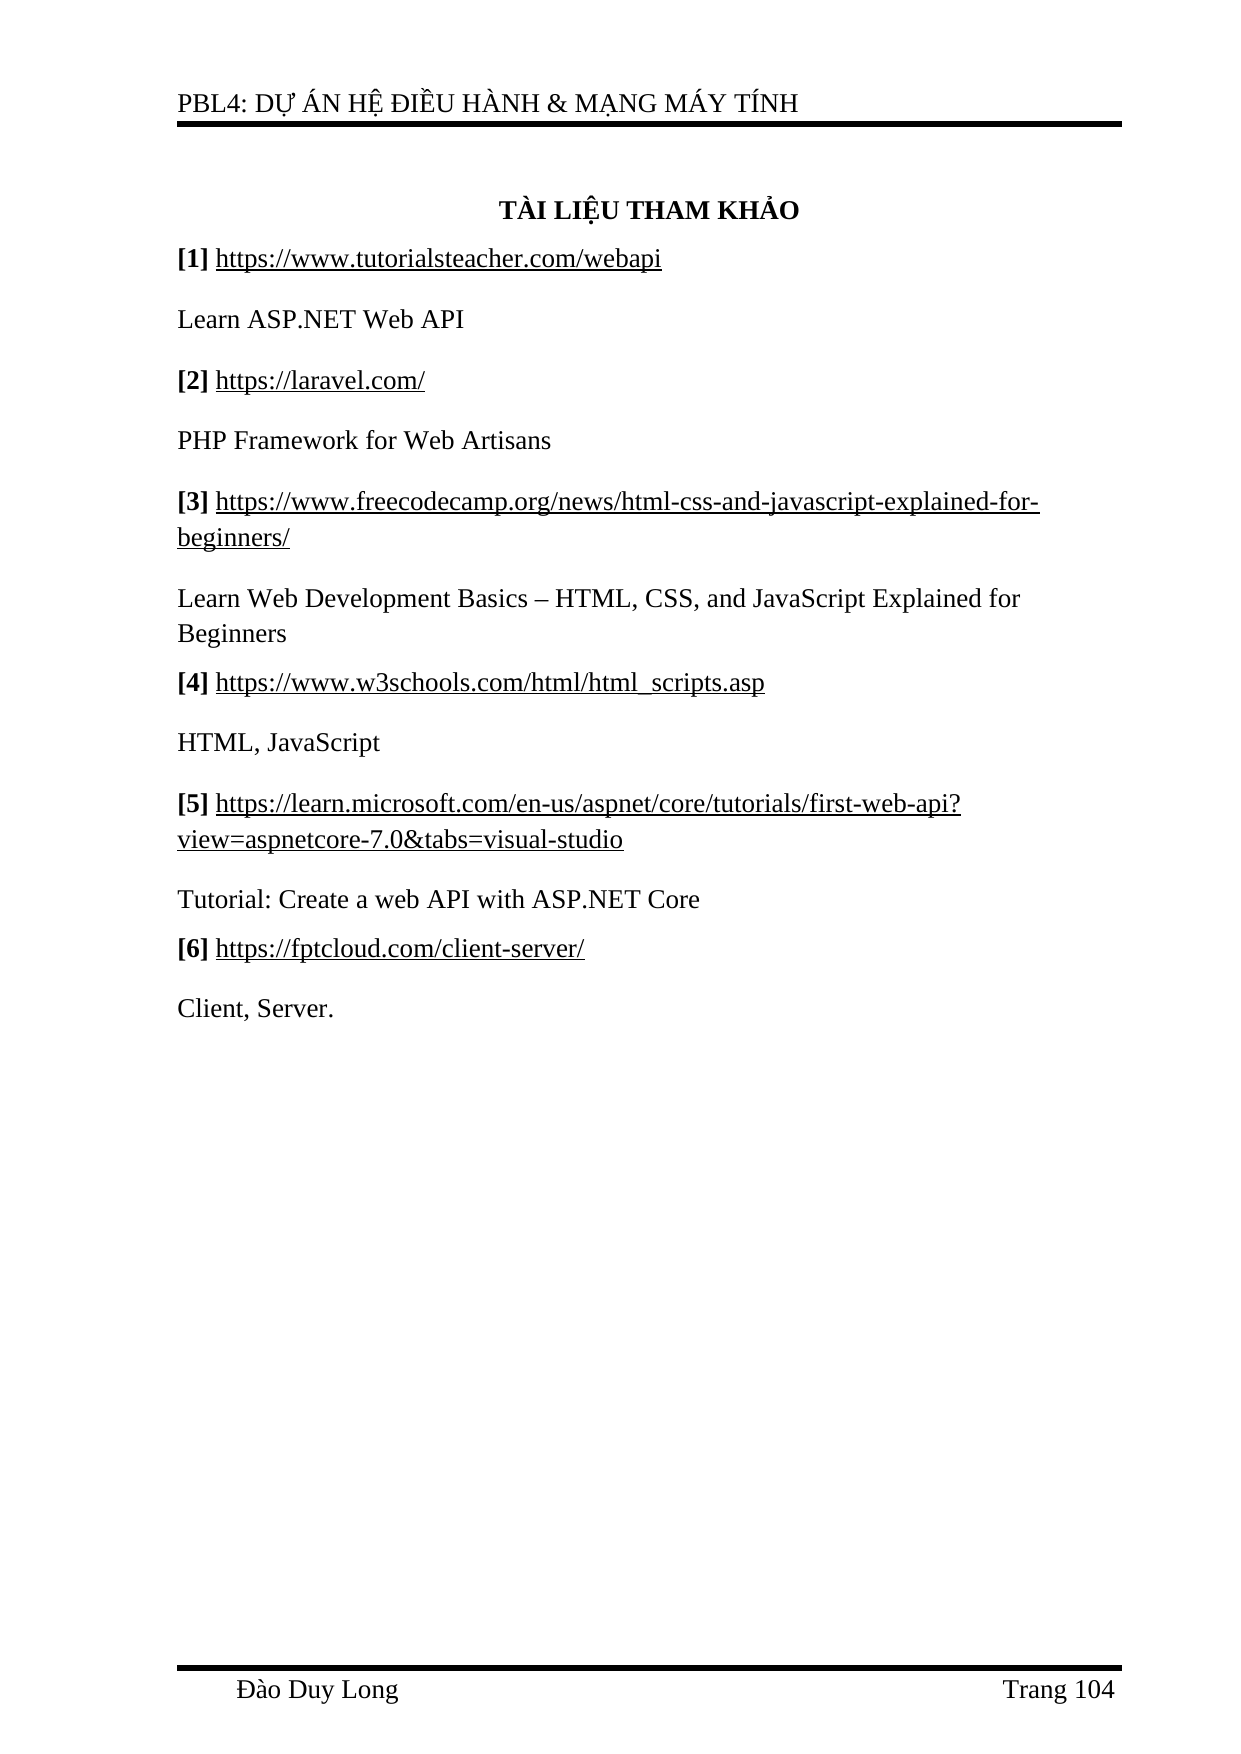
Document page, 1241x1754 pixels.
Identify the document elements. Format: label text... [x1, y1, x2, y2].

list [1] https://www.tutorialsteacher.com/webapi [177, 242, 1122, 273]
list [6] https://fptcloud.com/client-server/ [177, 932, 1122, 963]
list Learn ASP.NET Web API [177, 303, 1122, 334]
list HTML, JavaScript [177, 726, 1122, 757]
text Tutorial: Create a web API with ASP.NET Core [177, 883, 1122, 915]
list PHP Framework for Web Artisans [177, 424, 1122, 456]
list [4] https://www.w3schools.com/html/html_scripts.asp [177, 666, 1122, 697]
list Client, Server. [177, 992, 1122, 1024]
list [2] https://laravel.com/ [177, 364, 1122, 395]
list [5] https://learn.microsoft.com/en-us/aspnet/core/tutorials/first-web-api?view=aspnetcore-7.0&tabs=visual-studio [177, 787, 1122, 854]
list [3] https://www.freecodecamp.org/news/html-css-and-javascript-explained-for-beginners/ [177, 485, 1122, 552]
title TÀI LIỆU THAM KHẢO [177, 194, 1122, 225]
text Learn Web Development Basics – HTML, CSS, and JavaScript Explained for Beginners [177, 582, 1122, 648]
